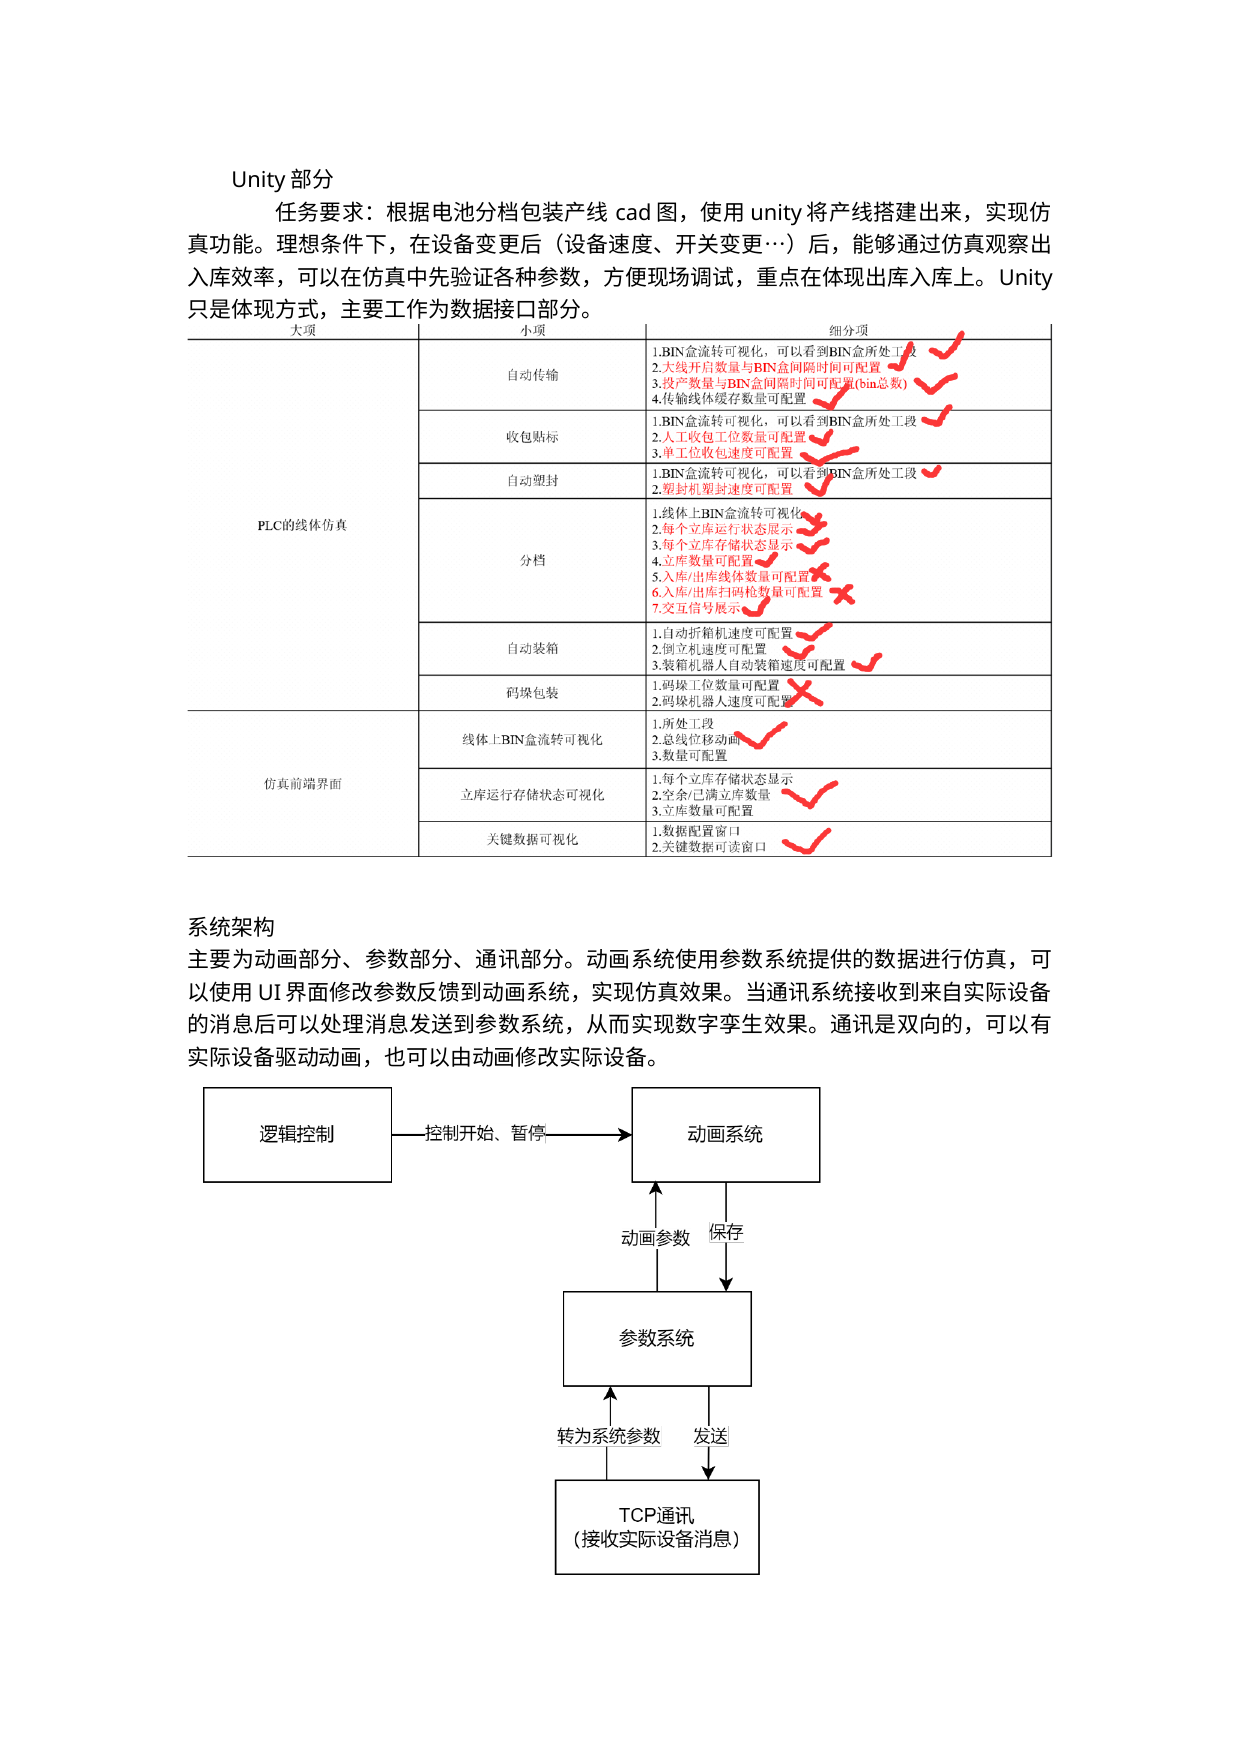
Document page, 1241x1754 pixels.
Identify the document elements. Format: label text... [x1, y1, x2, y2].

text Unity部分 [187, 162, 1053, 194]
picture [187, 1072, 836, 1592]
picture [187, 324, 1053, 857]
text 主要为动画部分、参数部分、通讯部分。动画系统使用参数系统提供的数据进行仿真，可以使用UI界面修改参数反馈到动画系统，实现仿真效果。当通讯系统接收到来自实际设备的消息后可以处理消息发送到参数系统，从而实现数字孪生效果。通讯是双向的，可以有实际设备驱动动画，也可以由动画修改实际设备。 [187, 942, 1053, 1072]
text 任务要求：根据电池分档包装产线cad图，使用unity将产线搭建出来，实现仿真功能。理想条件下，在设备变更后（设备速度、开关变更…）后，能够通过仿真观察出入库效率，可以在仿真中先验证各种参数，方便现场调试，重点在体现出库入库上。Unity只是体现方式，主要工作为数据接口部分。 [187, 194, 1053, 324]
text 系统架构 [187, 909, 1053, 942]
